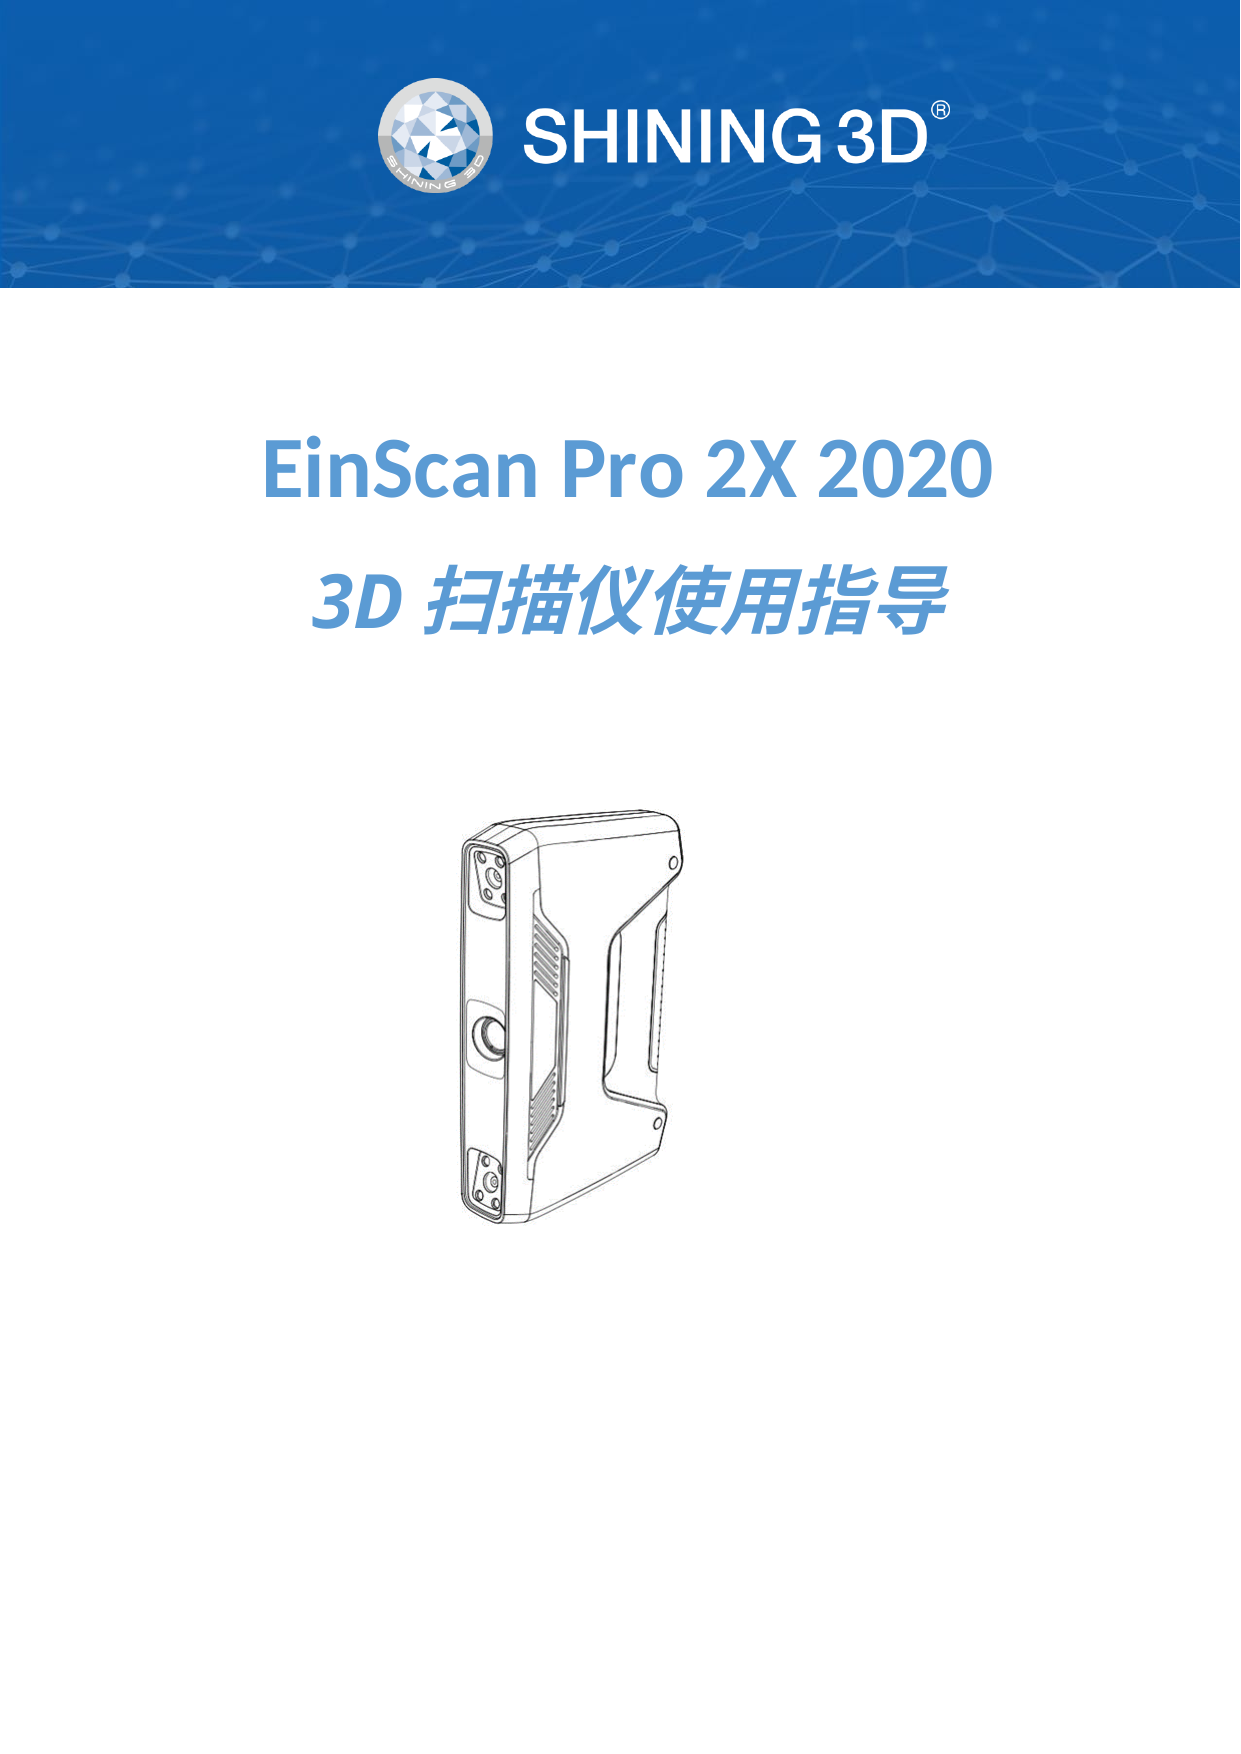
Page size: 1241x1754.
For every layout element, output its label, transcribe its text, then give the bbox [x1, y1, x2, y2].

picture [455, 807, 686, 1226]
text 3D扫描仪使用指导 [146, 526, 1120, 654]
text EinScan Pro 2X 2020 [146, 387, 1120, 526]
picture [0, 0, 1240, 288]
